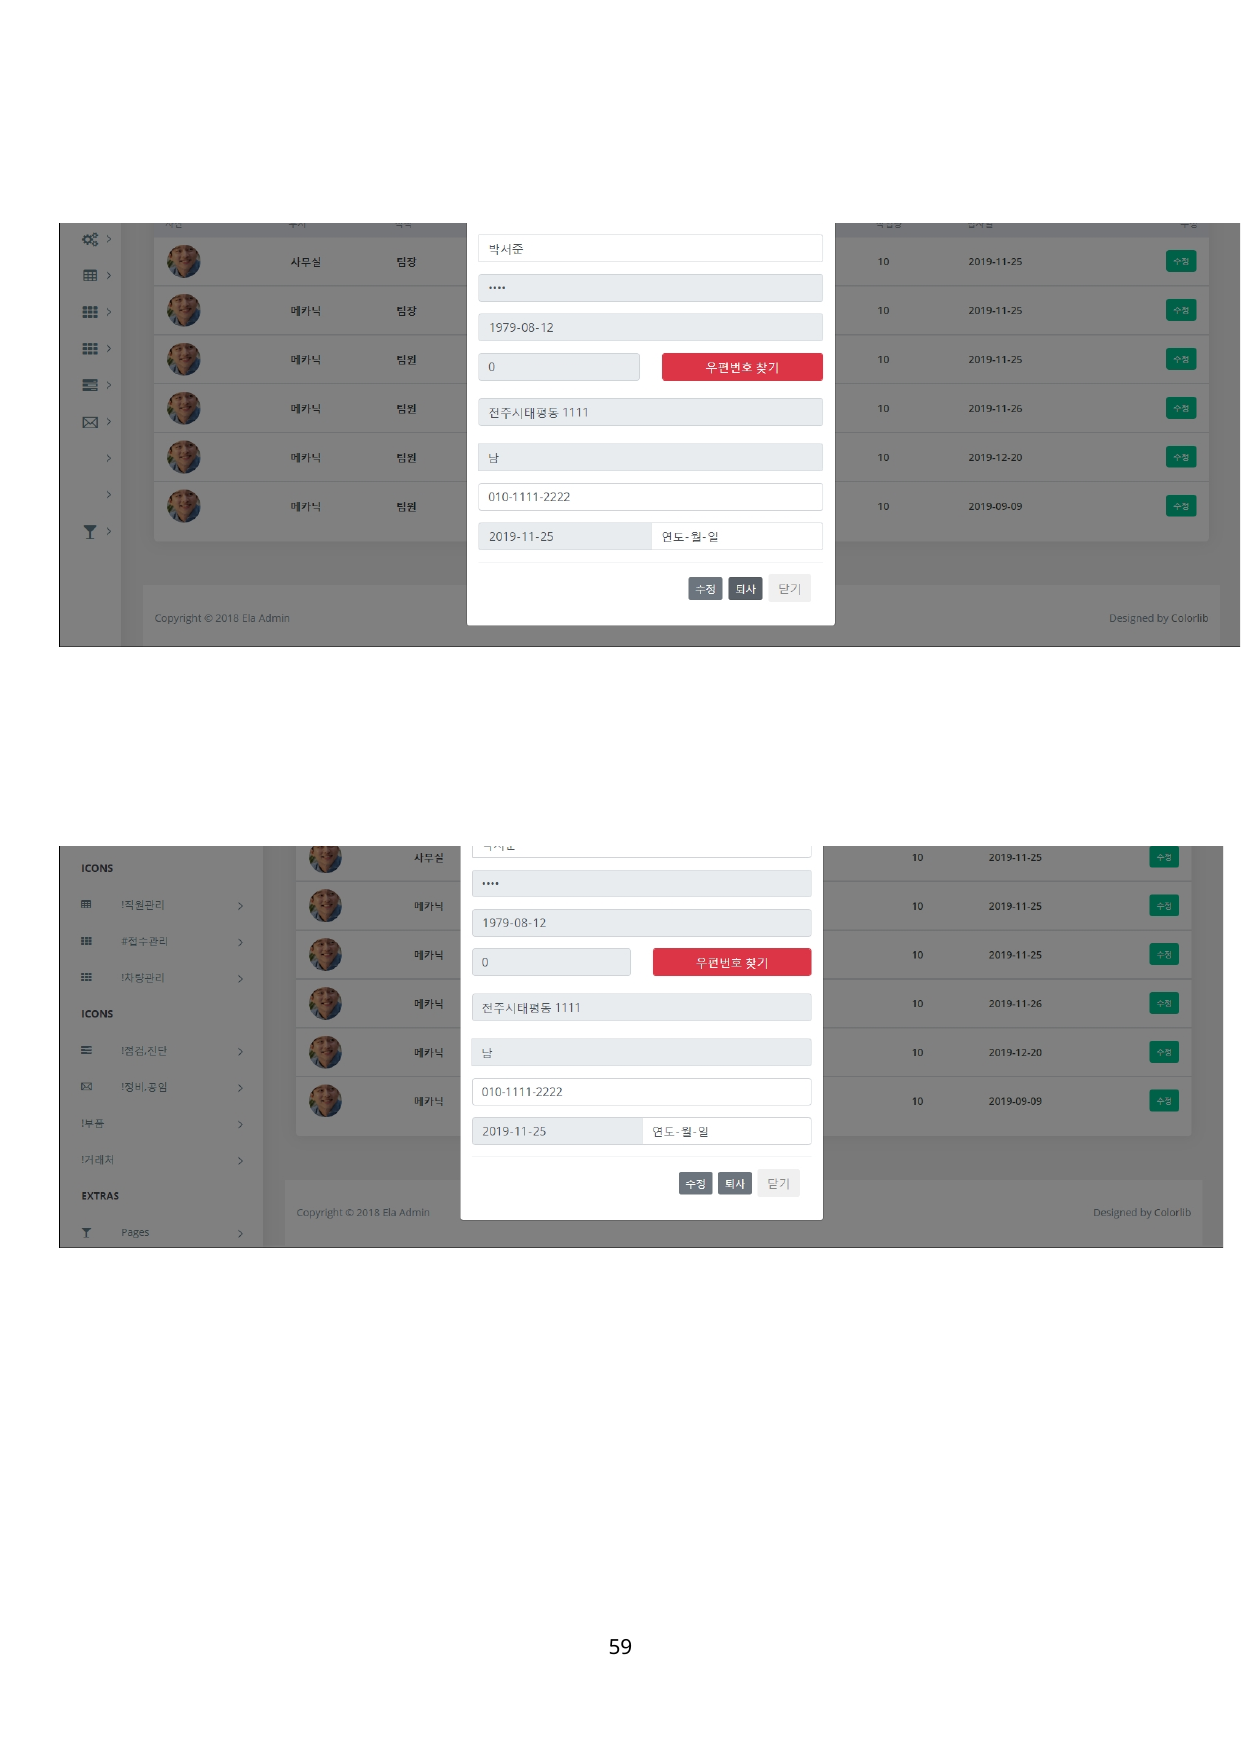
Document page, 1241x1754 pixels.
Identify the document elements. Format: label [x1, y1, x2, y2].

picture [59, 846, 1224, 1248]
picture [59, 223, 1241, 647]
